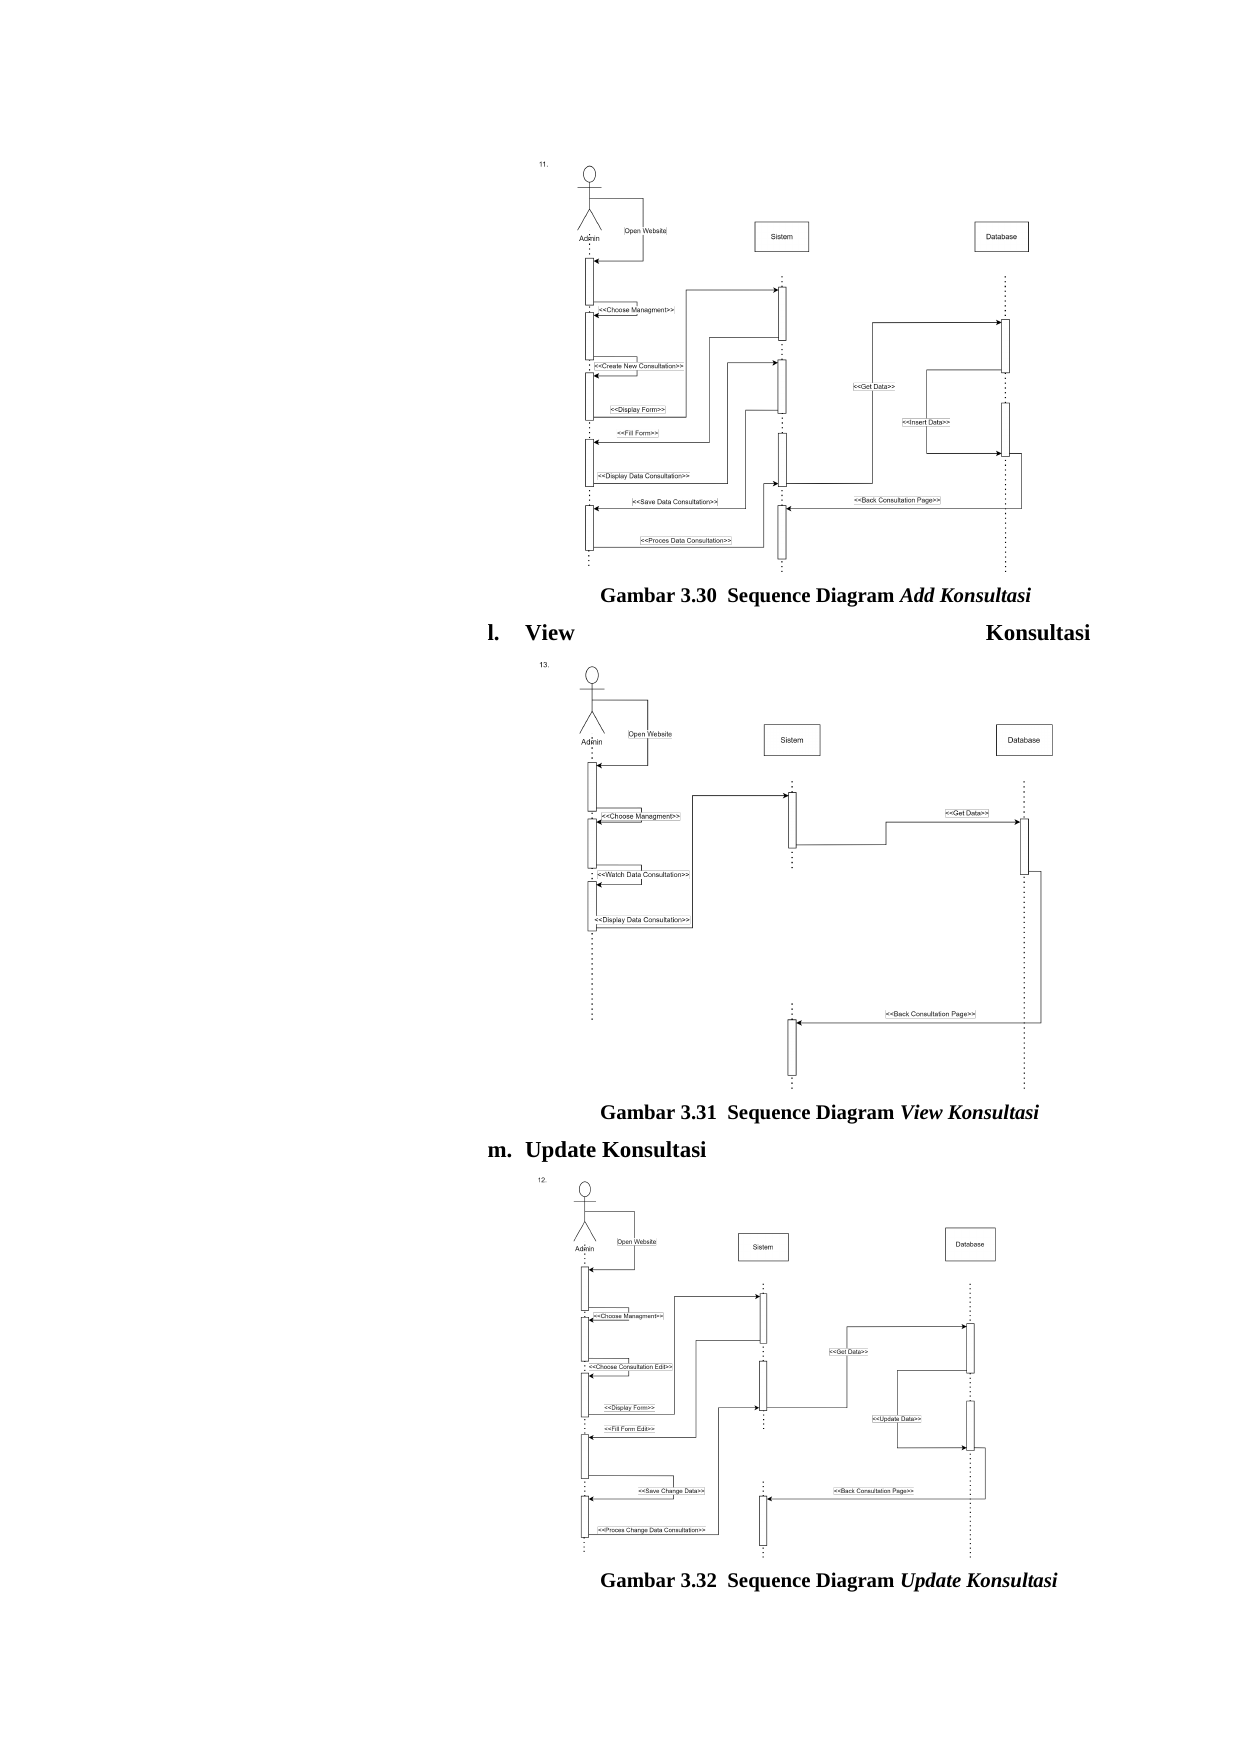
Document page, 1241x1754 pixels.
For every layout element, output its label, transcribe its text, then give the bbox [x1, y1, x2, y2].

picture [525, 1166, 1020, 1564]
text Gambar 3.30 Sequence Diagram Add Konsultasi [600, 583, 1090, 607]
picture [525, 650, 1080, 1096]
list Update Konsultasi [487, 1136, 1090, 1162]
picture [525, 150, 1059, 579]
text Gambar 3.31 Sequence Diagram View Konsultasi [600, 1100, 1090, 1124]
text Gambar 3.32 Sequence Diagram Update Konsultasi [600, 1568, 1090, 1592]
